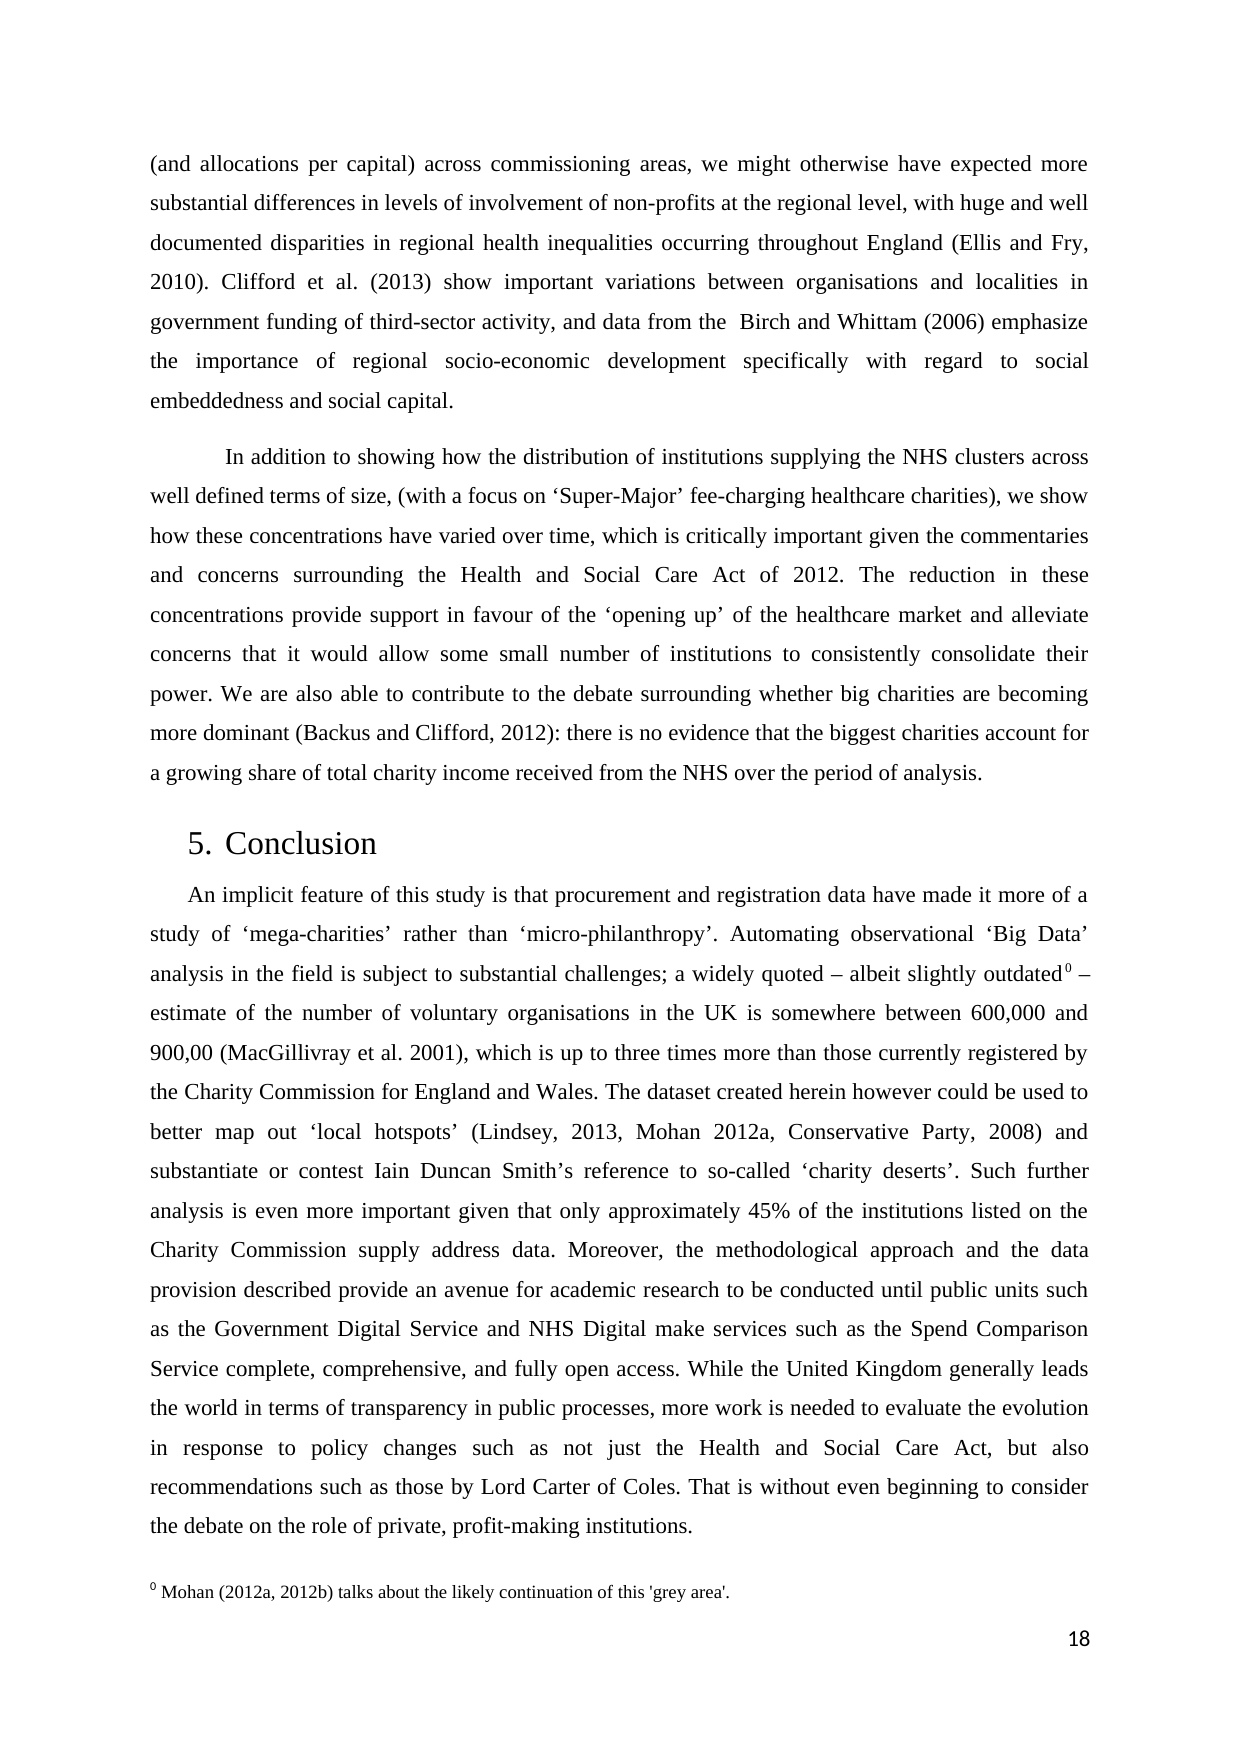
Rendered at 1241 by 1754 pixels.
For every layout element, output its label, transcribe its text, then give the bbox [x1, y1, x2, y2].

subtitle Conclusion [187, 823, 1090, 862]
text In addition to showing how the distribution of institutions supplying the NHS clusters across well defined terms of size, (with a focus on ‘Super-Major’ fee-charging healthcare charities), we show how these concentrations have varied over time, which is critically important given the commentaries and concerns surrounding the Health and Social Care Act of 2012. The reduction in these concentrations provide support in favour of the ‘opening up’ of the healthcare market and alleviate concerns that it would allow some small number of institutions to consistently consolidate their power. We are also able to contribute to the debate surrounding whether big charities are becoming more dominant (Backus and Clifford, 2012): there is no evidence that the biggest charities account for a growing share of total charity income received from the NHS over the period of analysis. [150, 443, 1090, 785]
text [150, 150, 1090, 413]
text An implicit feature of this study is that procurement and registration data have made it more of a study of ‘mega-charities’ rather than ‘micro-philanthropy’. Automating observational ‘Big Data’ analysis in the field is subject to substantial challenges; a widely quoted – albeit slightly outdated – estimate of the number of voluntary organisations in the UK is somewhere between 600,000 and 900,00 (MacGillivray et al. 2001), which is up to three times more than those currently registered by the Charity Commission for England and Wales. The dataset created herein however could be used to better map out ‘local hotspots’ (Lindsey, 2013, Mohan 2012a, Conservative Party, 2008) and substantiate or contest Iain Duncan Smith’s reference to so-called ‘charity deserts’. Such further analysis is even more important given that only approximately 45% of the institutions listed on the Charity Commission supply address data. Moreover, the methodological approach and the data provision described provide an avenue for academic research to be conducted until public units such as the Government Digital Service and NHS Digital make services such as the Spend Comparison Service complete, comprehensive, and fully open access. While the United Kingdom generally leads the world in terms of transparency in public processes, more work is needed to evaluate the evolution in response to policy changes such as not just the Health and Social Care Act, but also recommendations such as those by Lord Carter of Coles. That is without even beginning to consider the debate on the role of private, profit-making institutions. [150, 881, 1090, 1539]
